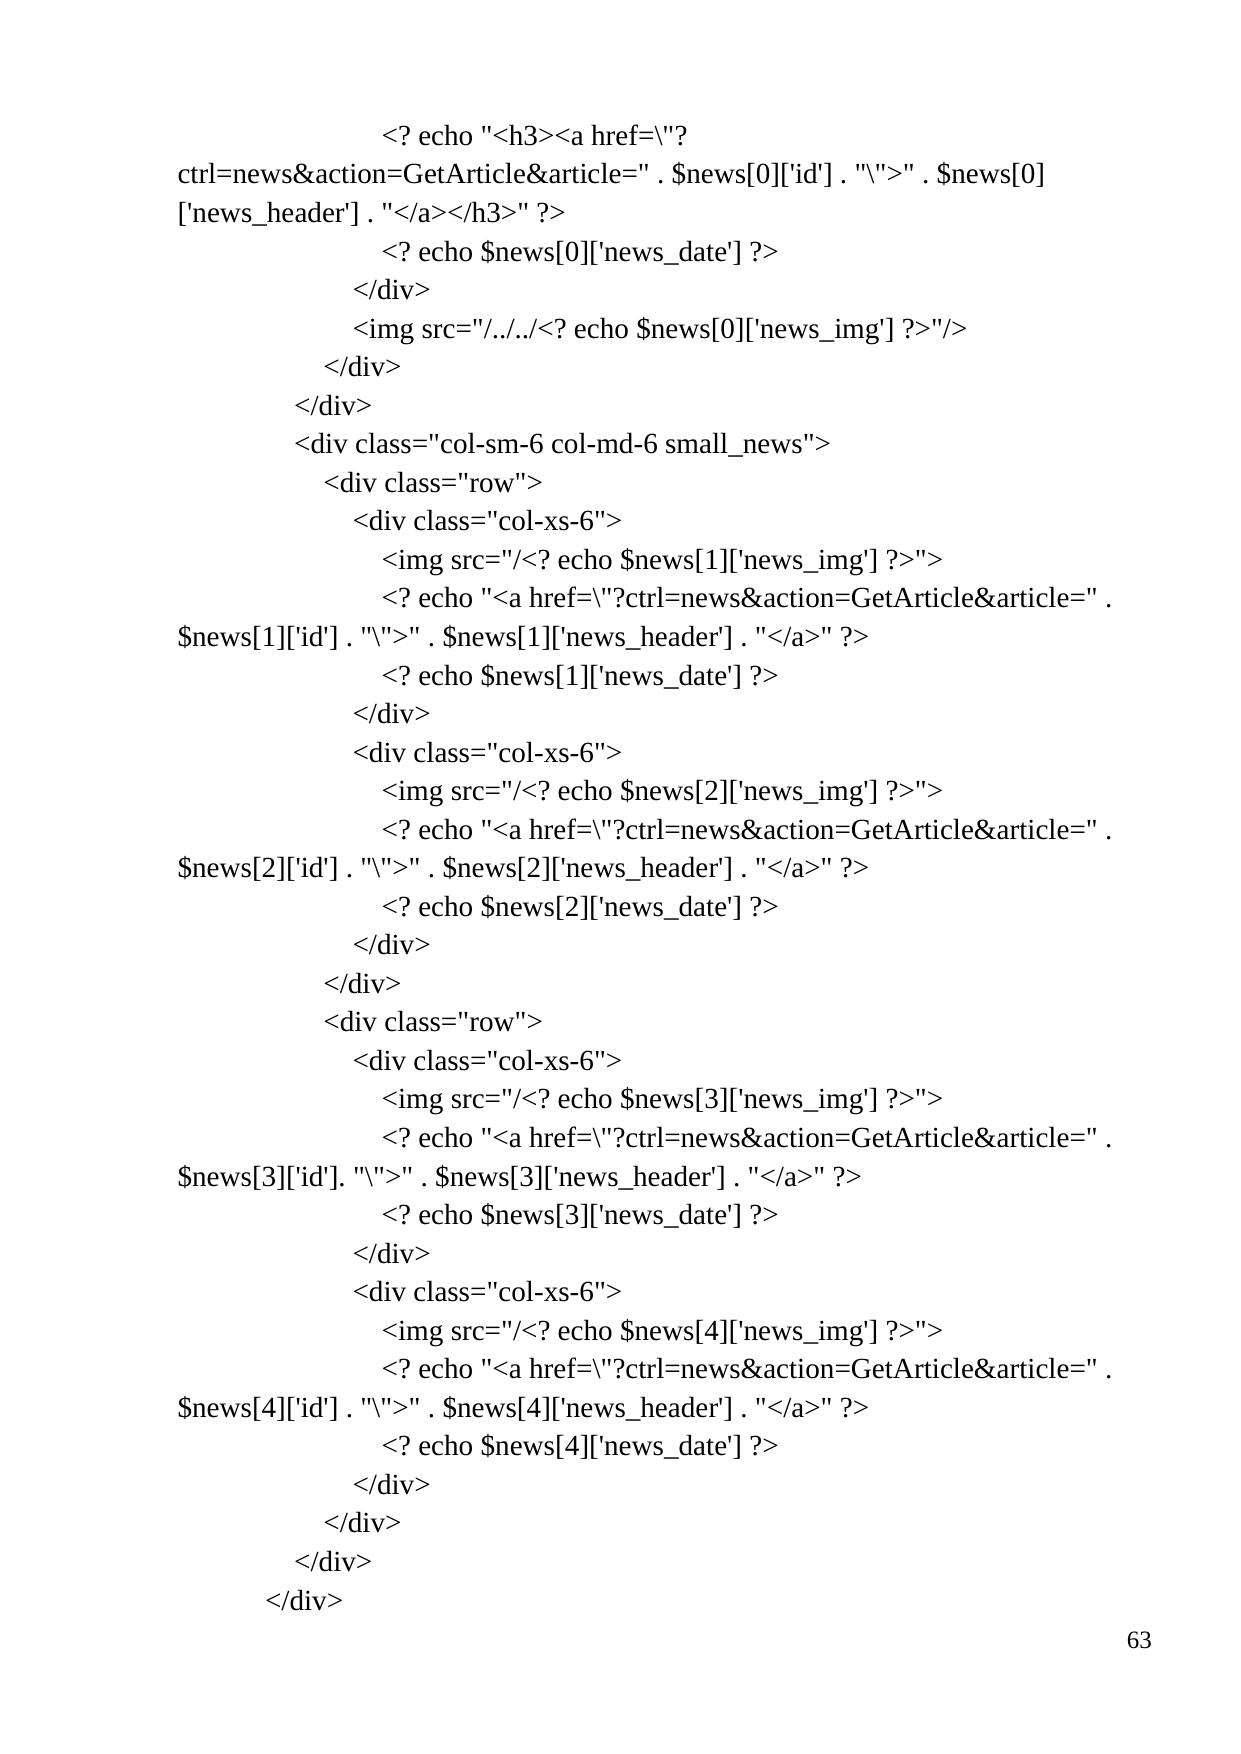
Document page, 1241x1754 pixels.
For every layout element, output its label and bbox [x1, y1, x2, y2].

text [177, 118, 1152, 1616]
